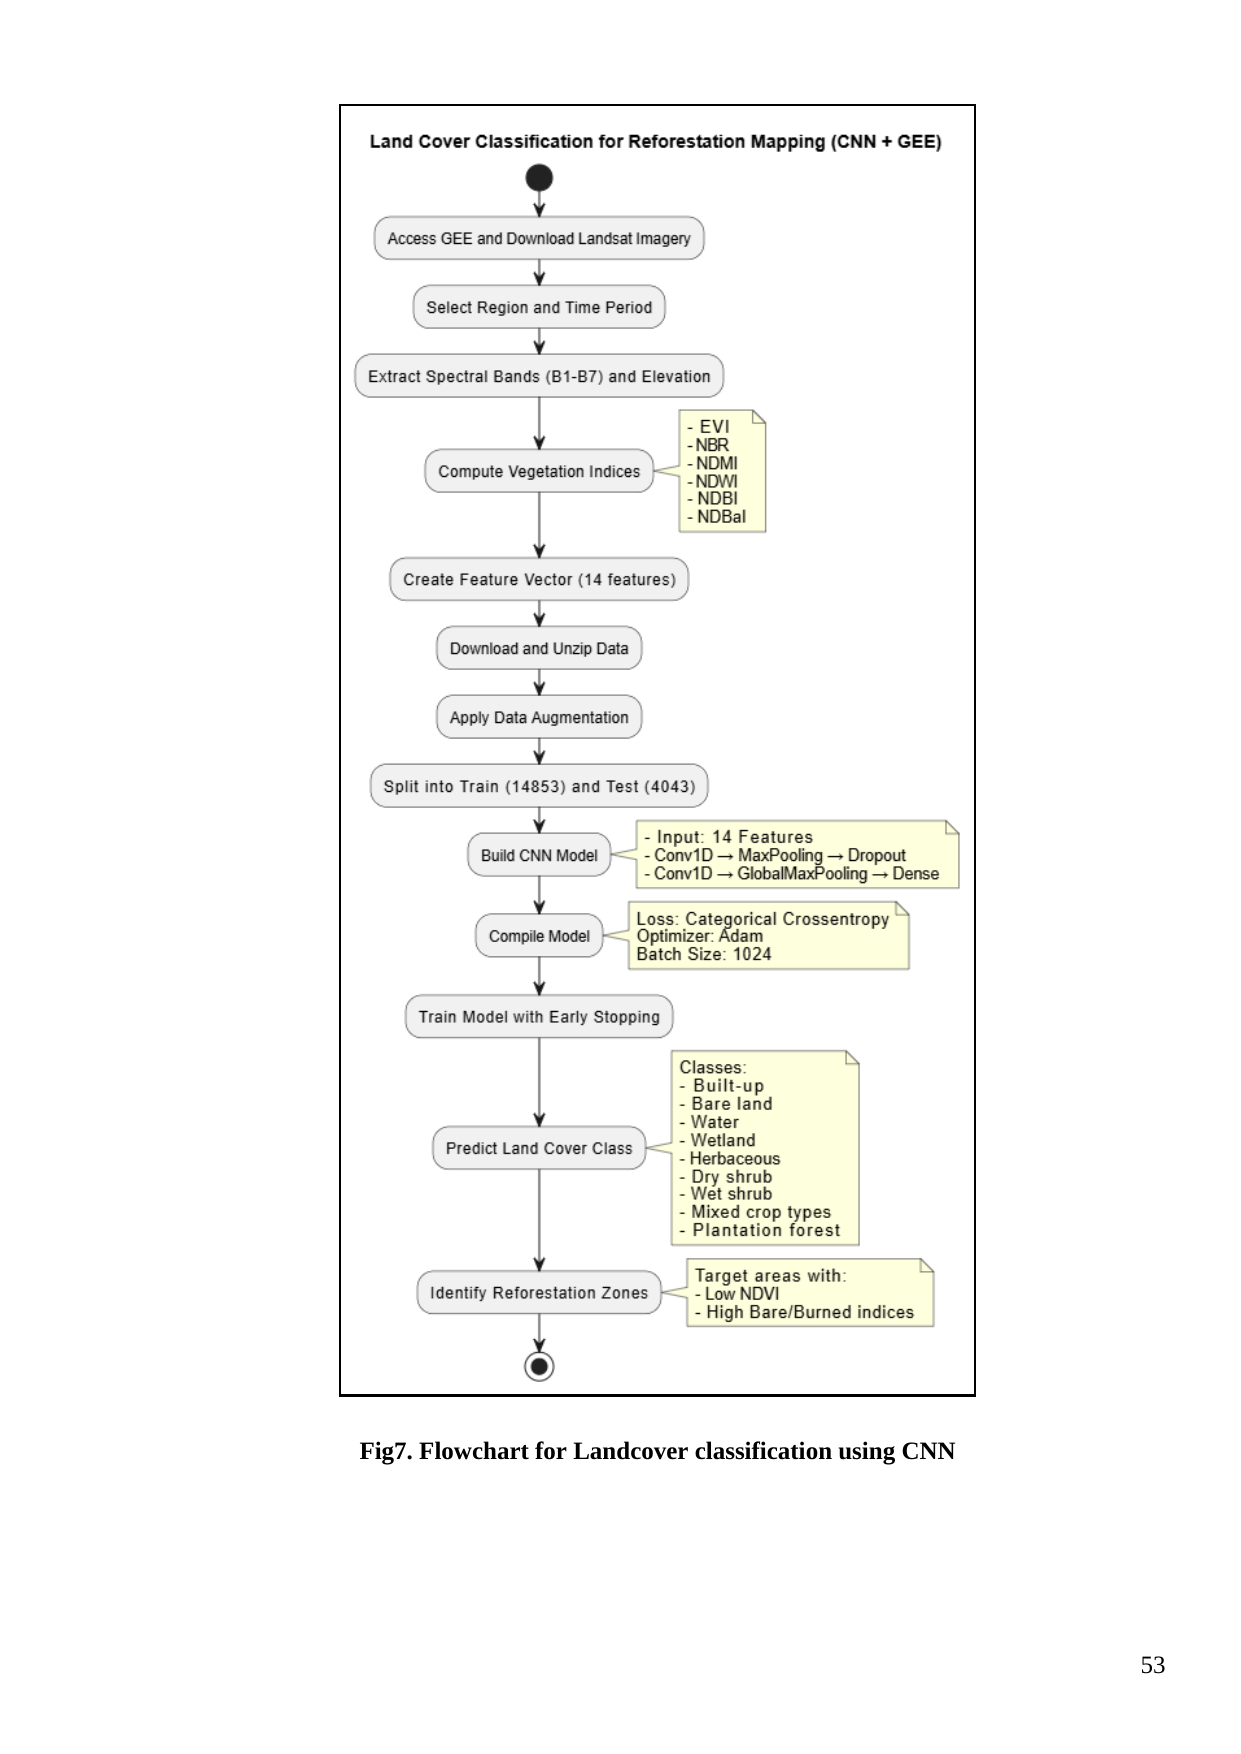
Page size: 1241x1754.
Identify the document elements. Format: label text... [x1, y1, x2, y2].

picture [341, 106, 974, 1394]
text Fig7. Flowchart for Landcover classification using CNN [150, 1436, 1165, 1465]
